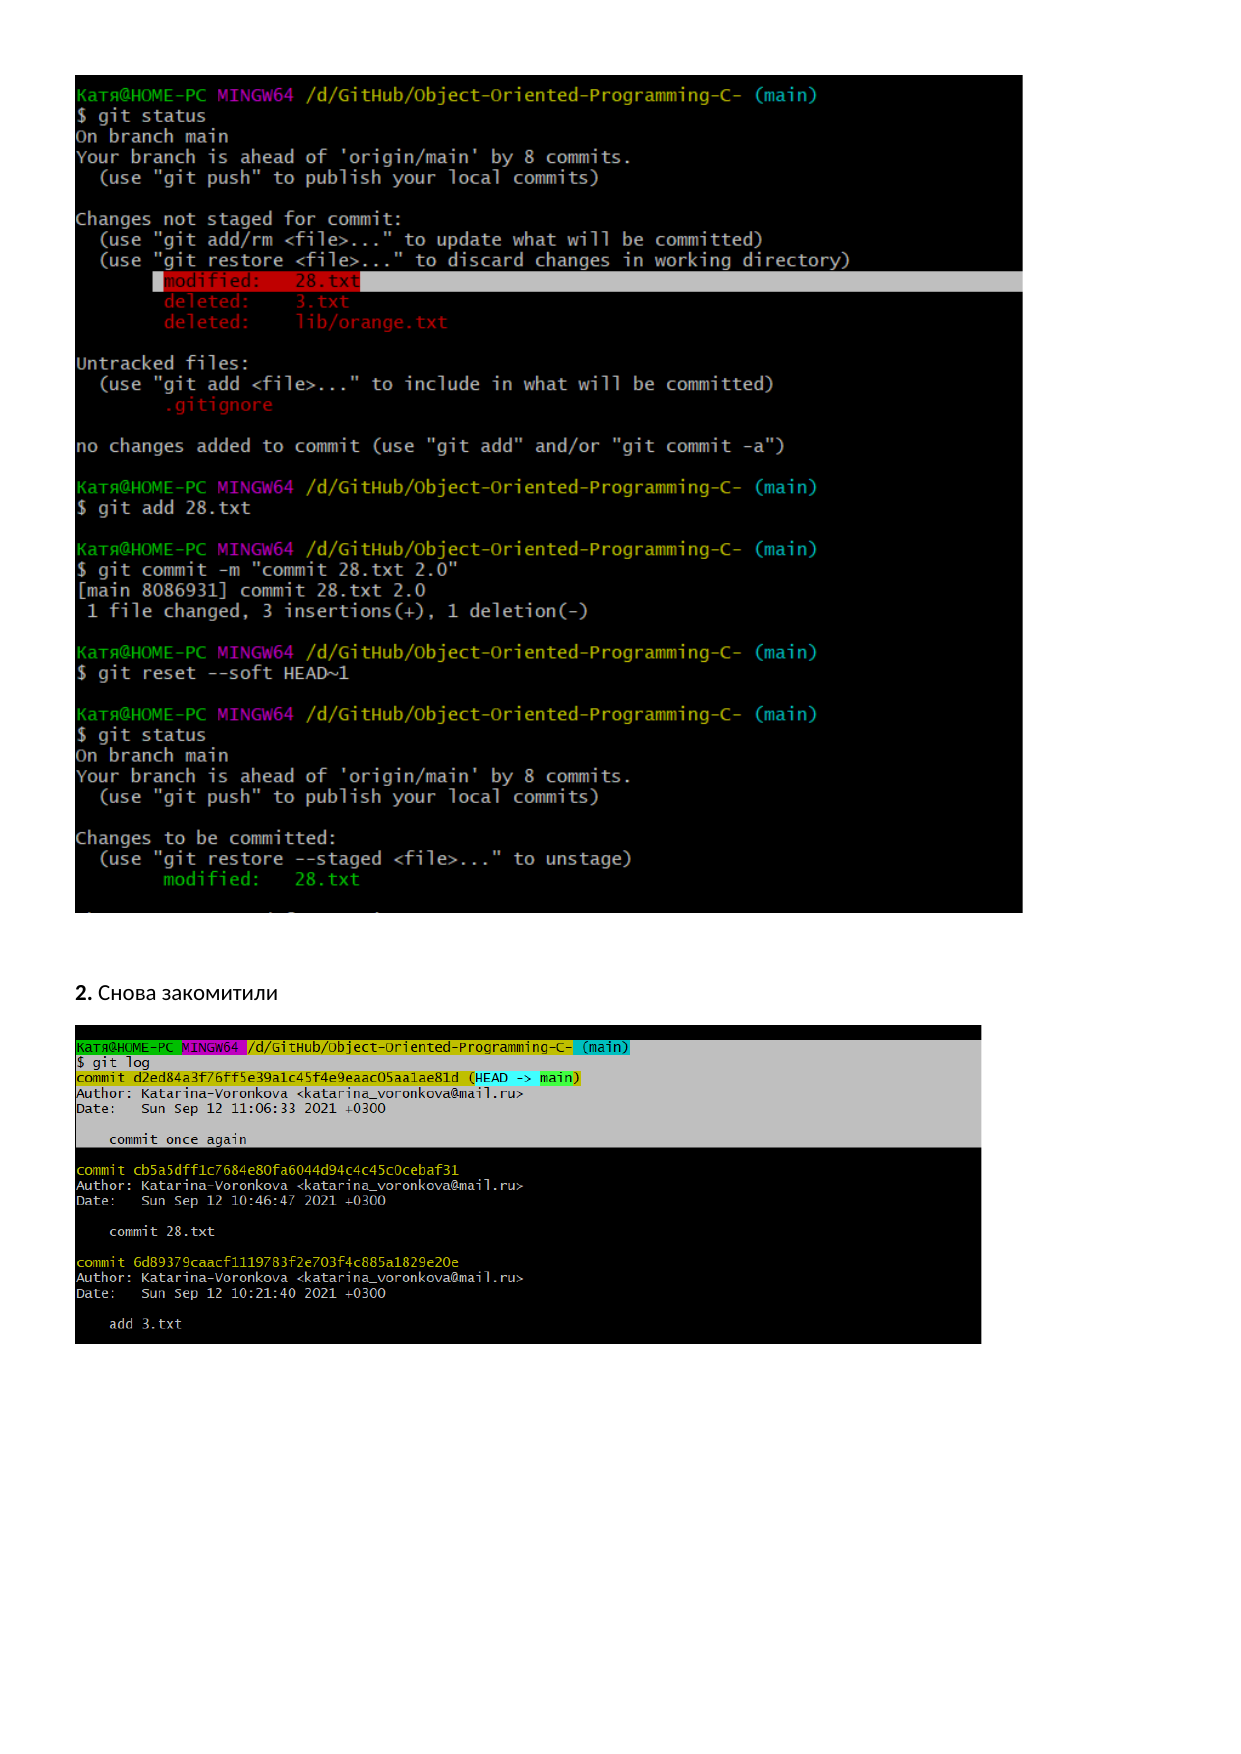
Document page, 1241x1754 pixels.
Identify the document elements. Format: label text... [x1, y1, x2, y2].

text 2. Cнова закомитили [75, 978, 1165, 1006]
picture [75, 1025, 982, 1344]
picture [75, 75, 1023, 913]
